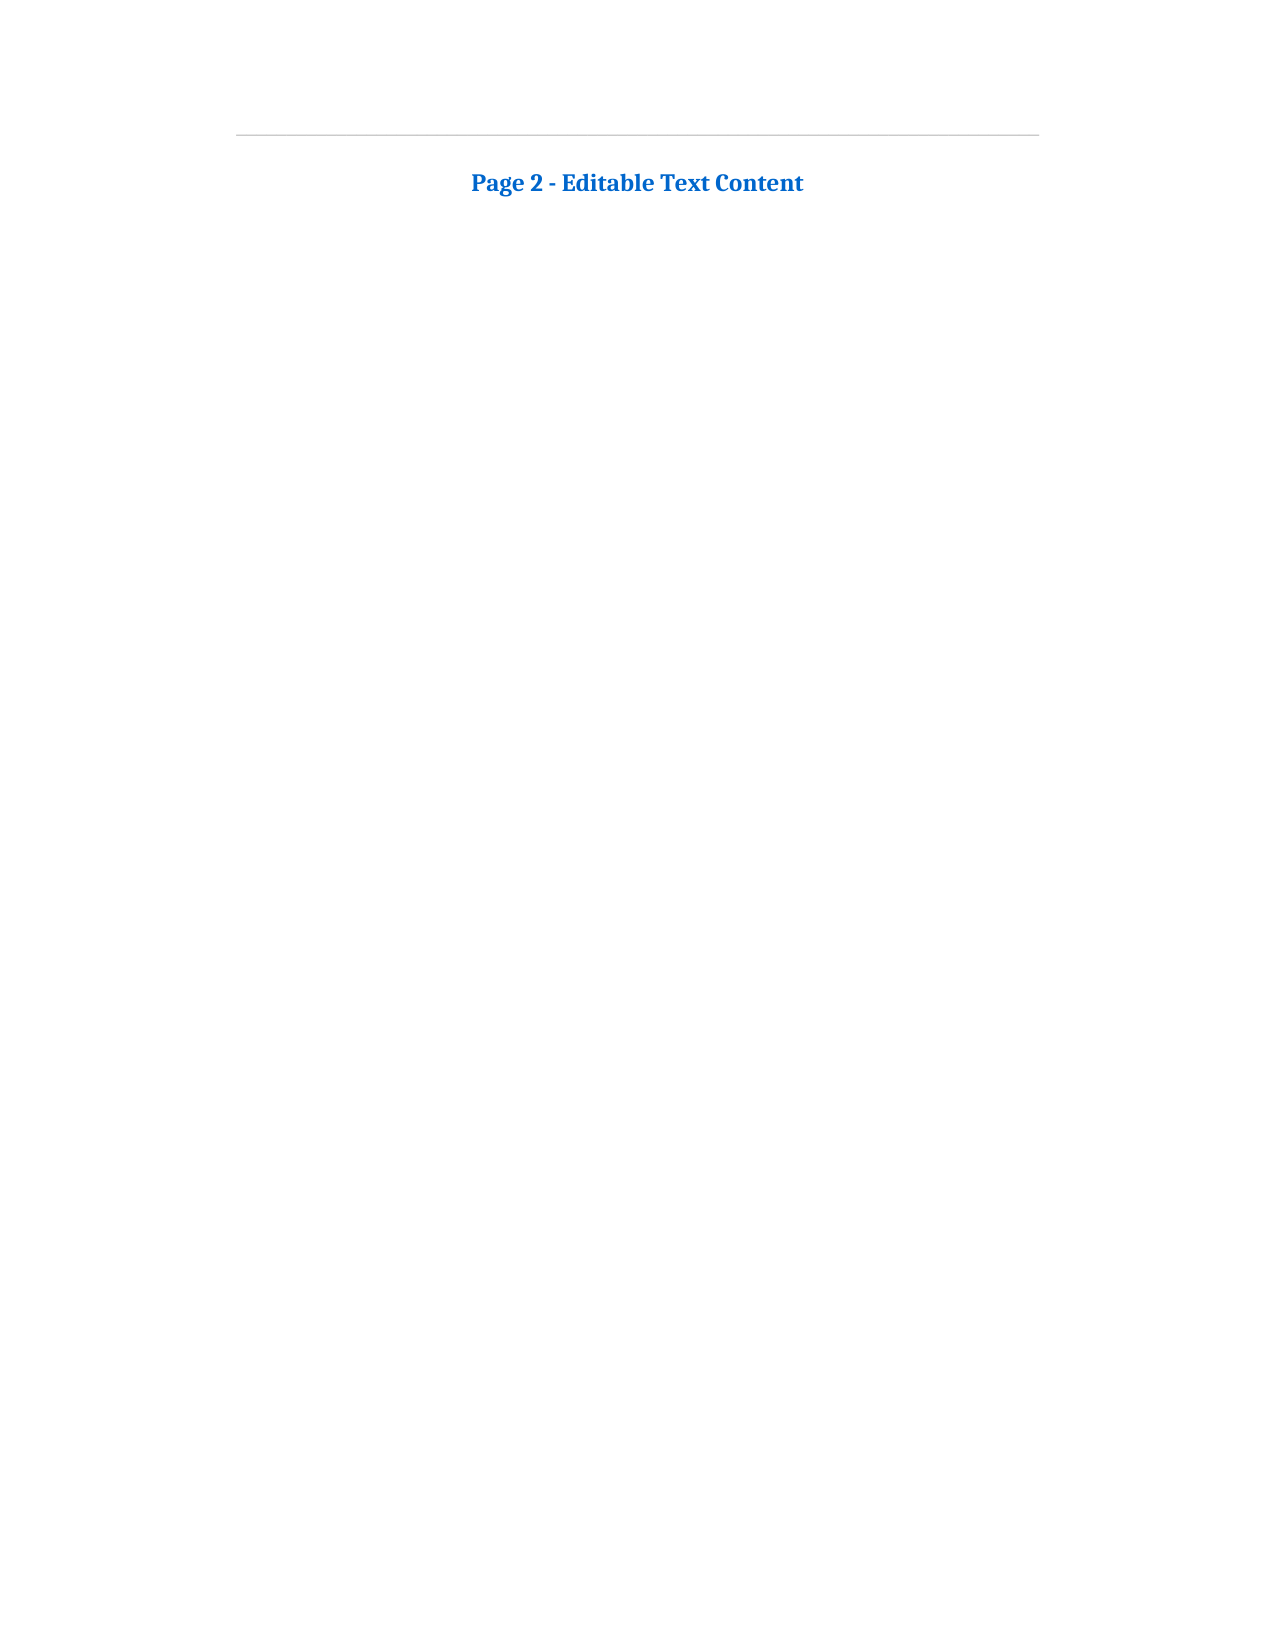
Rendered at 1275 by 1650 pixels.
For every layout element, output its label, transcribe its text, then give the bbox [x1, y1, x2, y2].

text ──────────────────────────────────────────────────────────────────────────────── [112, 126, 1162, 145]
text Page 2 - Editable Text Content [112, 169, 1162, 198]
